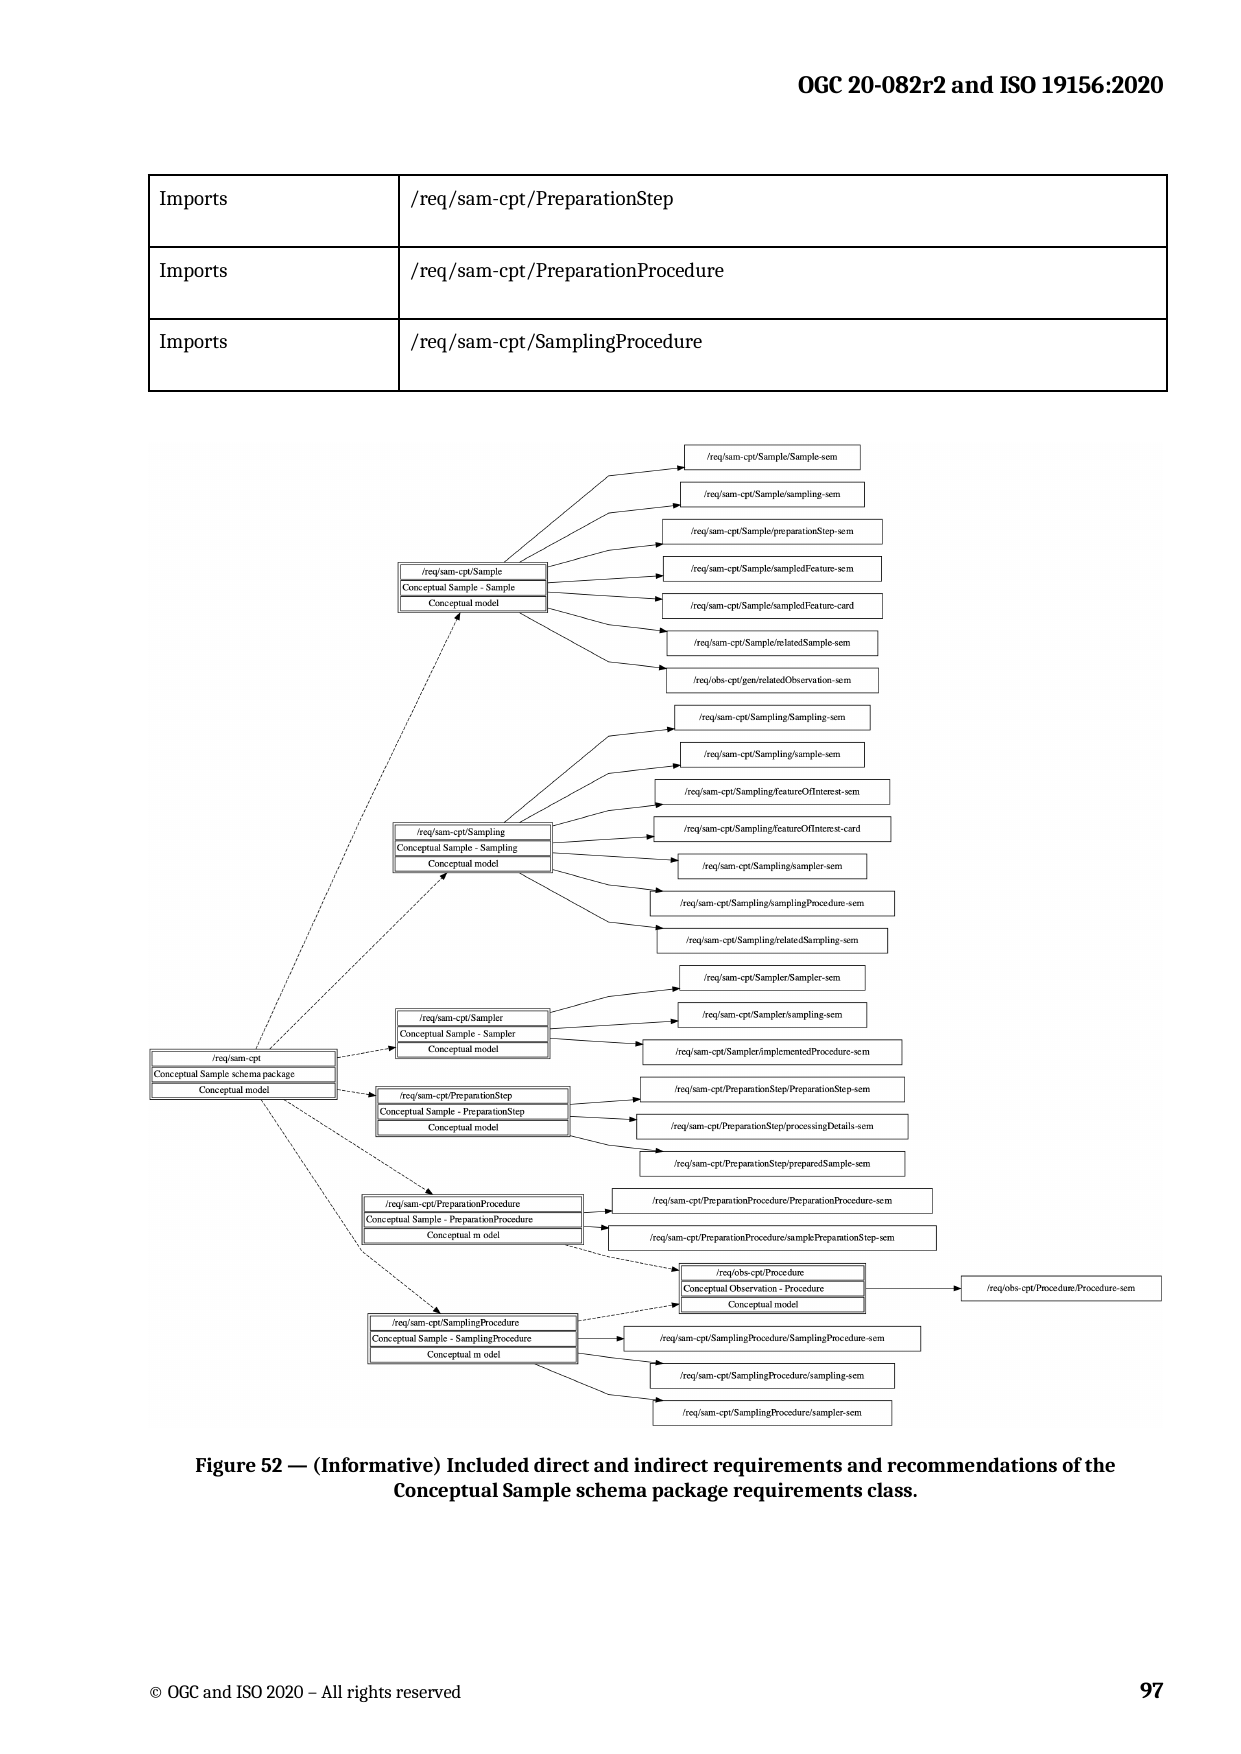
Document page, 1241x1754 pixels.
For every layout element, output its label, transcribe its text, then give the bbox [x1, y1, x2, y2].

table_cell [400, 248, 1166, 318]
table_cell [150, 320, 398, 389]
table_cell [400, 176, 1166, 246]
picture [147, 442, 1164, 1428]
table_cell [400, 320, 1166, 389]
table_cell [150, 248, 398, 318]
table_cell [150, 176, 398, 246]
text Figure 52 — (Informative) Included direct and indirect requirements and recommendations of the Conceptual Sample schema package requirements class. [148, 1453, 1163, 1503]
